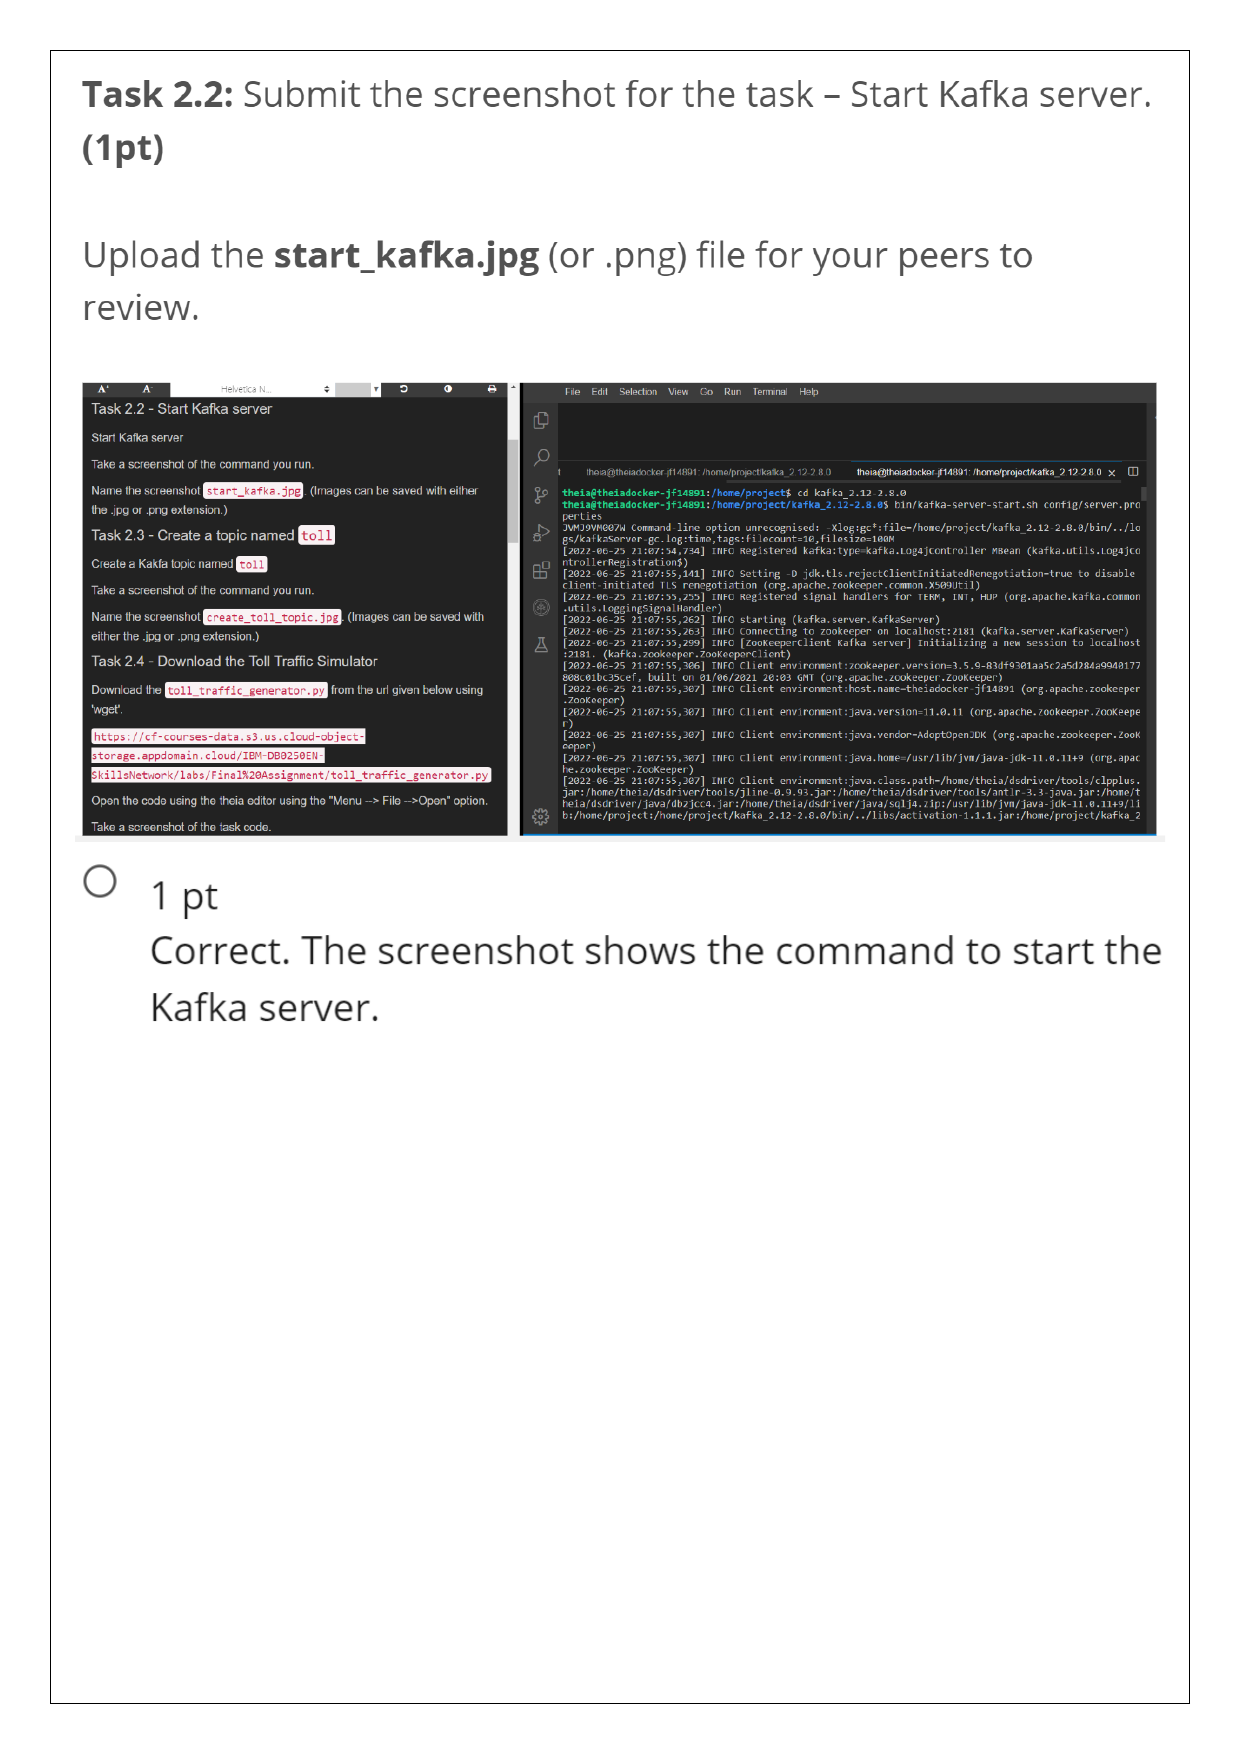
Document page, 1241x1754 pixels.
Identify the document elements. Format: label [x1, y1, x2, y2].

picture [75, 860, 1166, 1049]
picture [75, 75, 1166, 842]
